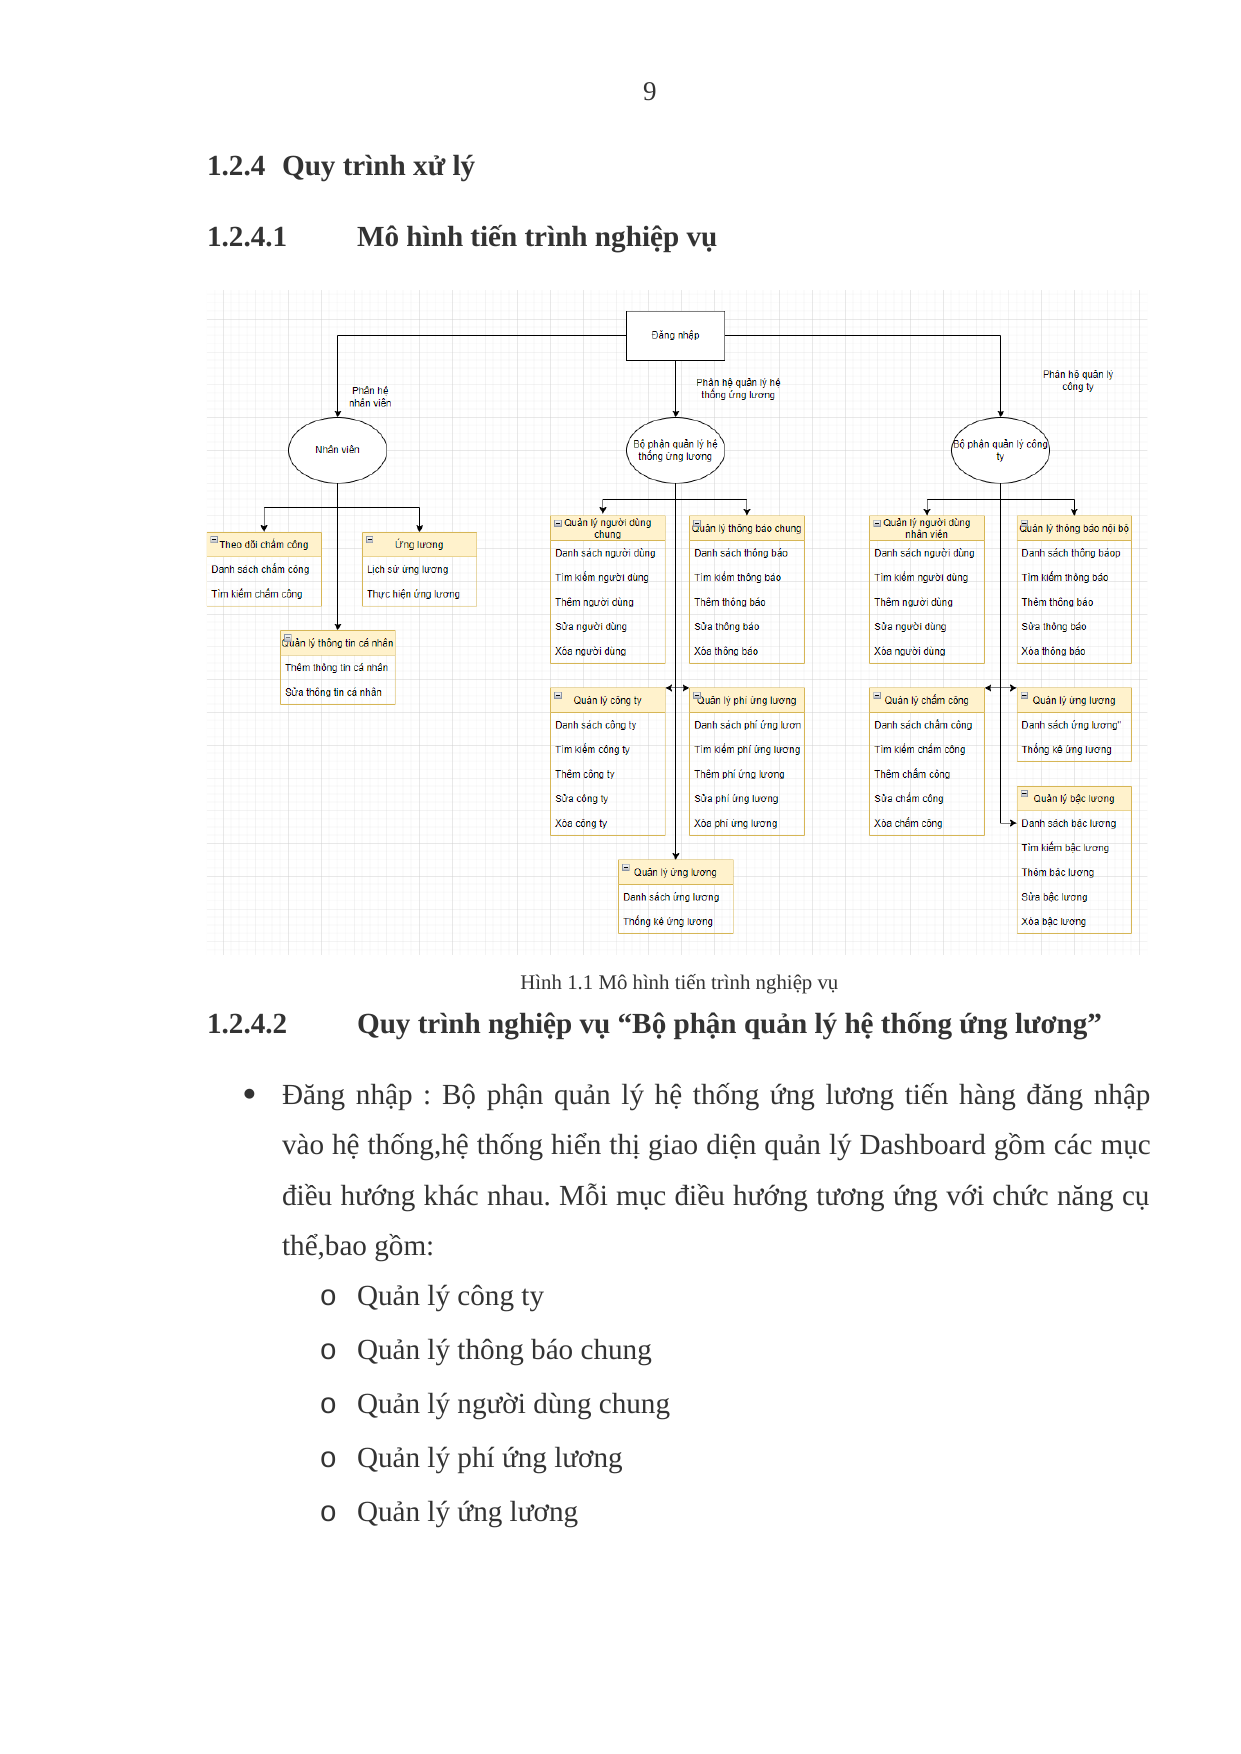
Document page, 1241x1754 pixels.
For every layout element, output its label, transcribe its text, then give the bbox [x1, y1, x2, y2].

list Quản lý phí ứng lương [319, 1441, 1152, 1477]
list Quản lý công ty [319, 1278, 1152, 1314]
list Quản lý người dùng chung [319, 1386, 1152, 1422]
subtitle Mô hình tiến trình nghiệp vụ [207, 219, 1152, 252]
list Quản lý thông báo chung [319, 1332, 1152, 1368]
picture [206, 290, 1148, 955]
subtitle Quy trình nghiệp vụ “Bộ phận quản lý hệ thống ứng lương” [207, 1006, 1152, 1039]
subtitle Quy trình xử lý [207, 148, 1152, 181]
list Đăng nhập : Bộ phận quản lý hệ thống ứng lương tiến hàng đăng nhập vào hệ thống,hệ thống hiển thị giao diện quản lý Dashboard gồm các mục điều hướng khác nhau. Mỗi mục điều hướng tương ứng với chức năng cụ thể,bao gồm: [244, 1077, 1152, 1262]
list Quản lý ứng lương [319, 1494, 1152, 1531]
